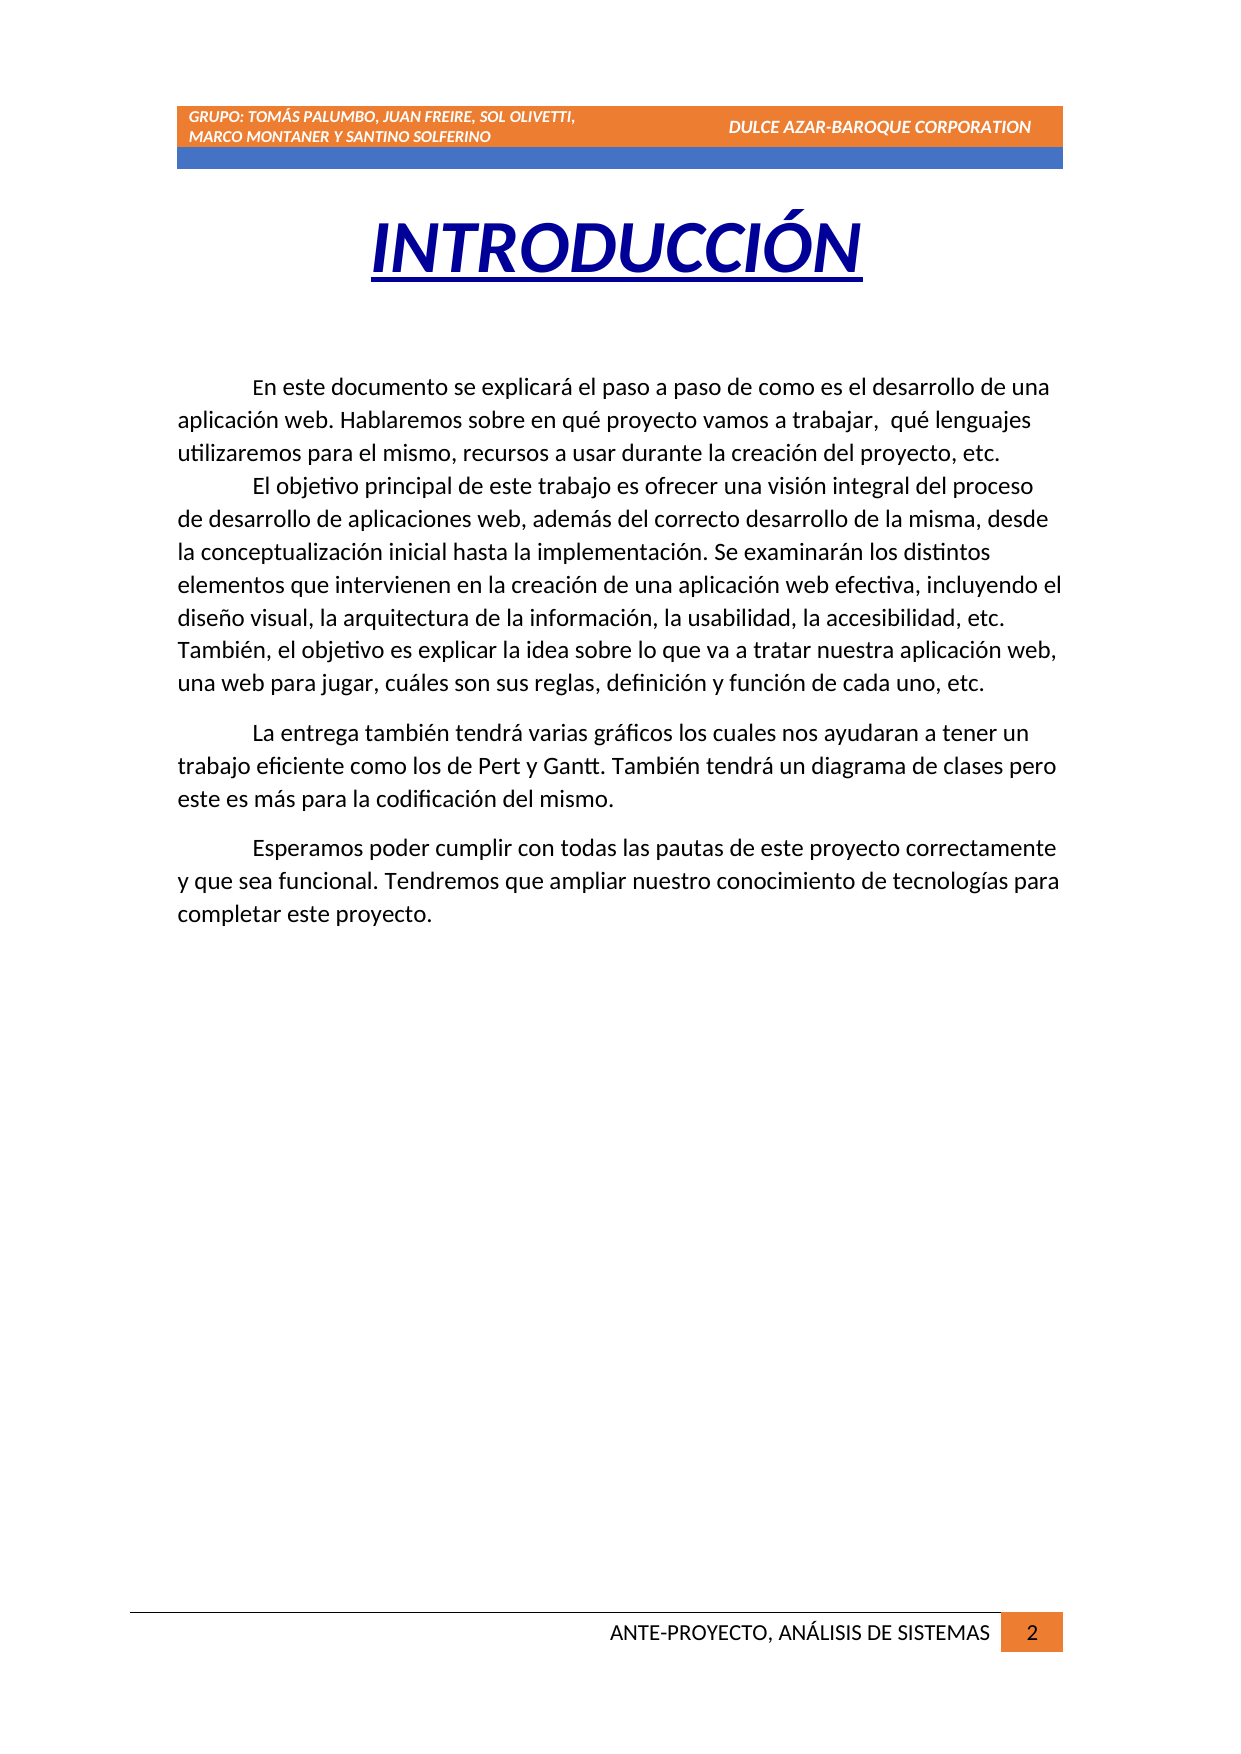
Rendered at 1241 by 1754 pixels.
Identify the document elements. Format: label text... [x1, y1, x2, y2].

text INTRODUCCIÓN [177, 199, 1063, 291]
text La entrega también tendrá varias gráficos los cuales nos ayudaran a tener un trabajo eficiente como los de Pert y Gantt. También tendrá un diagrama de clases pero este es más para la codificación del mismo. [177, 717, 1063, 813]
text El objetivo principal de este trabajo es ofrecer una visión integral del proceso de desarrollo de aplicaciones web, además del correcto desarrollo de la misma, desde la conceptualización inicial hasta la implementación. Se examinarán los distintos elementos que intervienen en la creación de una aplicación web efectiva, incluyendo el diseño visual, la arquitectura de la información, la usabilidad, la accesibilidad, etc. También, el objetivo es explicar la idea sobre lo que va a tratar nuestra aplicación web, una web para jugar, cuáles son sus reglas, definición y función de cada uno, etc. [177, 470, 1063, 698]
text En este documento se explicará el paso a paso de como es el desarrollo de una aplicación web. Hablaremos sobre en qué proyecto vamos a trabajar, qué lenguajes utilizaremos para el mismo, recursos a usar durante la creación del proyecto, etc. [177, 371, 1063, 468]
text Esperamos poder cumplir con todas las pautas de este proyecto correctamente y que sea funcional. Tendremos que ampliar nuestro conocimiento de tecnologías para completar este proyecto. [177, 833, 1063, 929]
